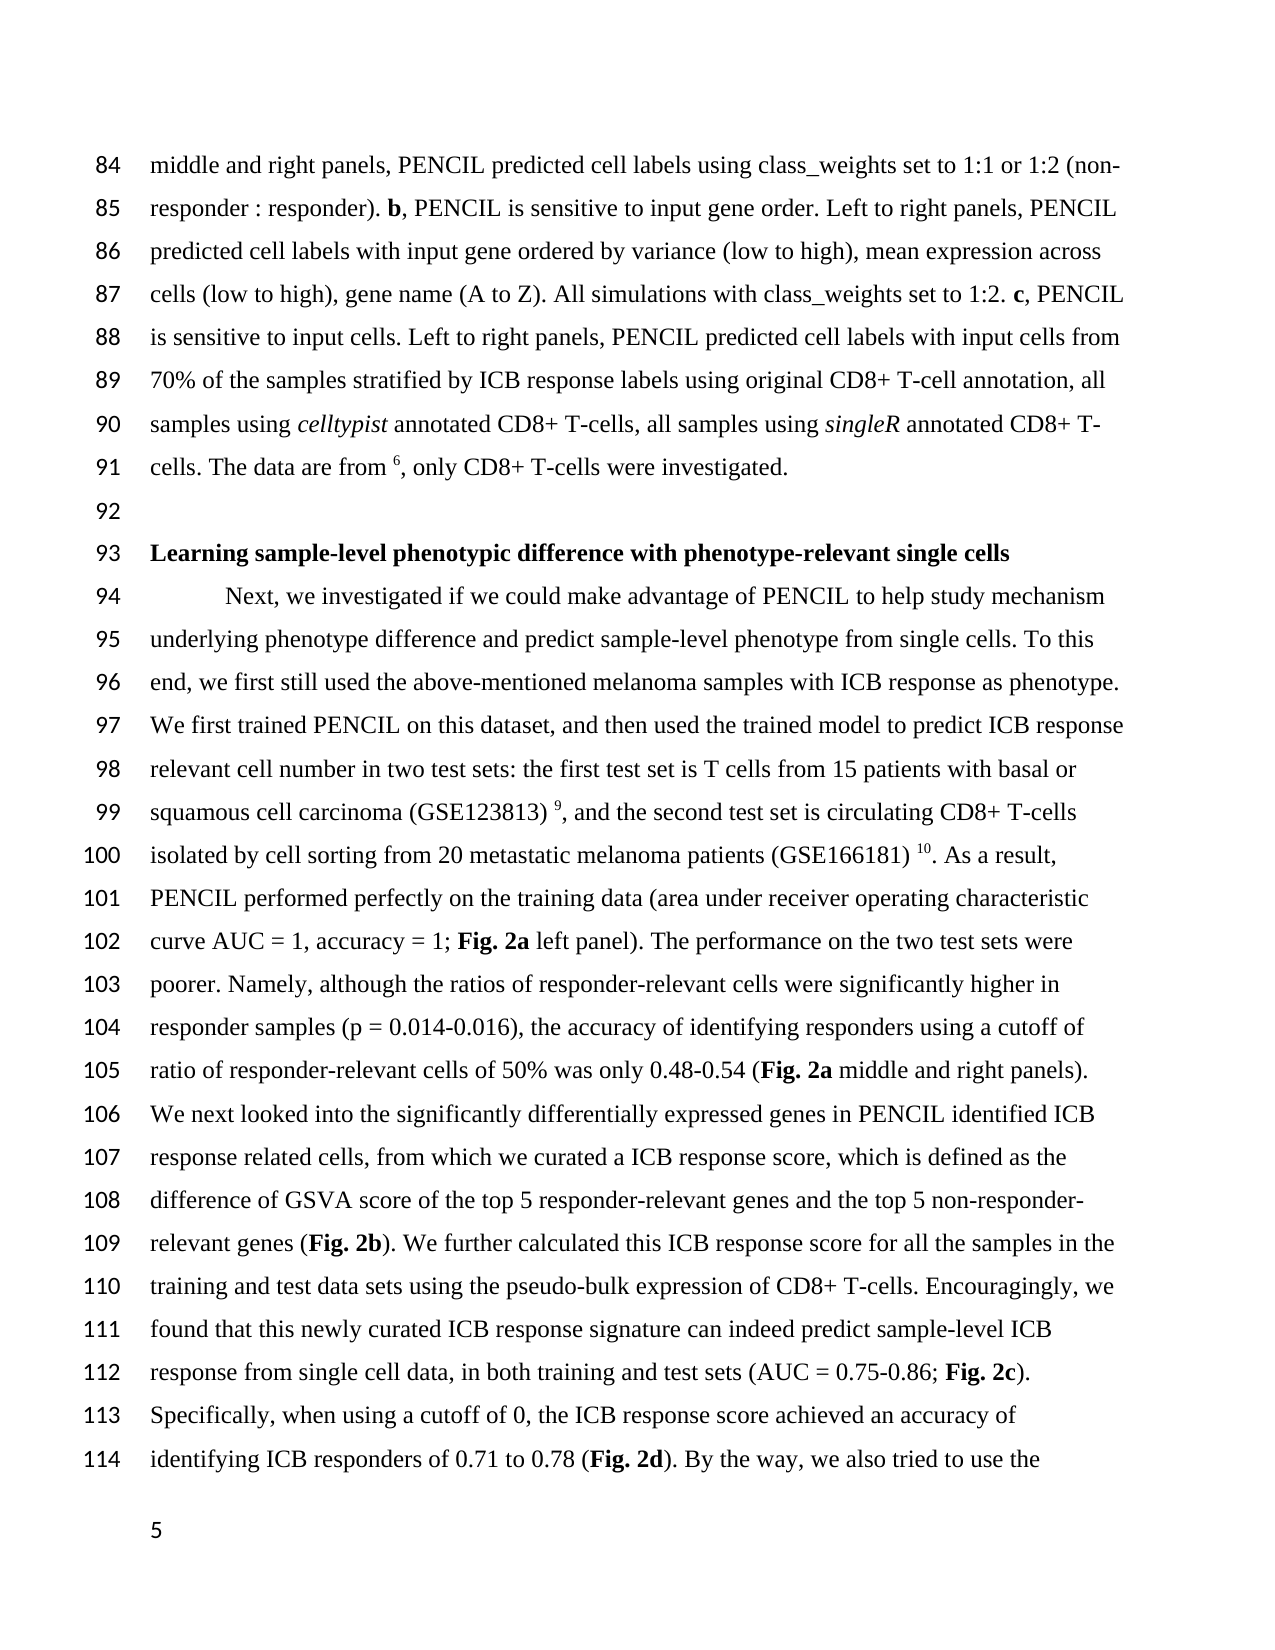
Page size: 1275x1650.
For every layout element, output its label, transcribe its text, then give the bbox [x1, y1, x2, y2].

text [150, 150, 1125, 481]
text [150, 581, 1125, 1472]
text Learning sample-level phenotypic difference with phenotype-relevant single cells [150, 538, 1125, 567]
